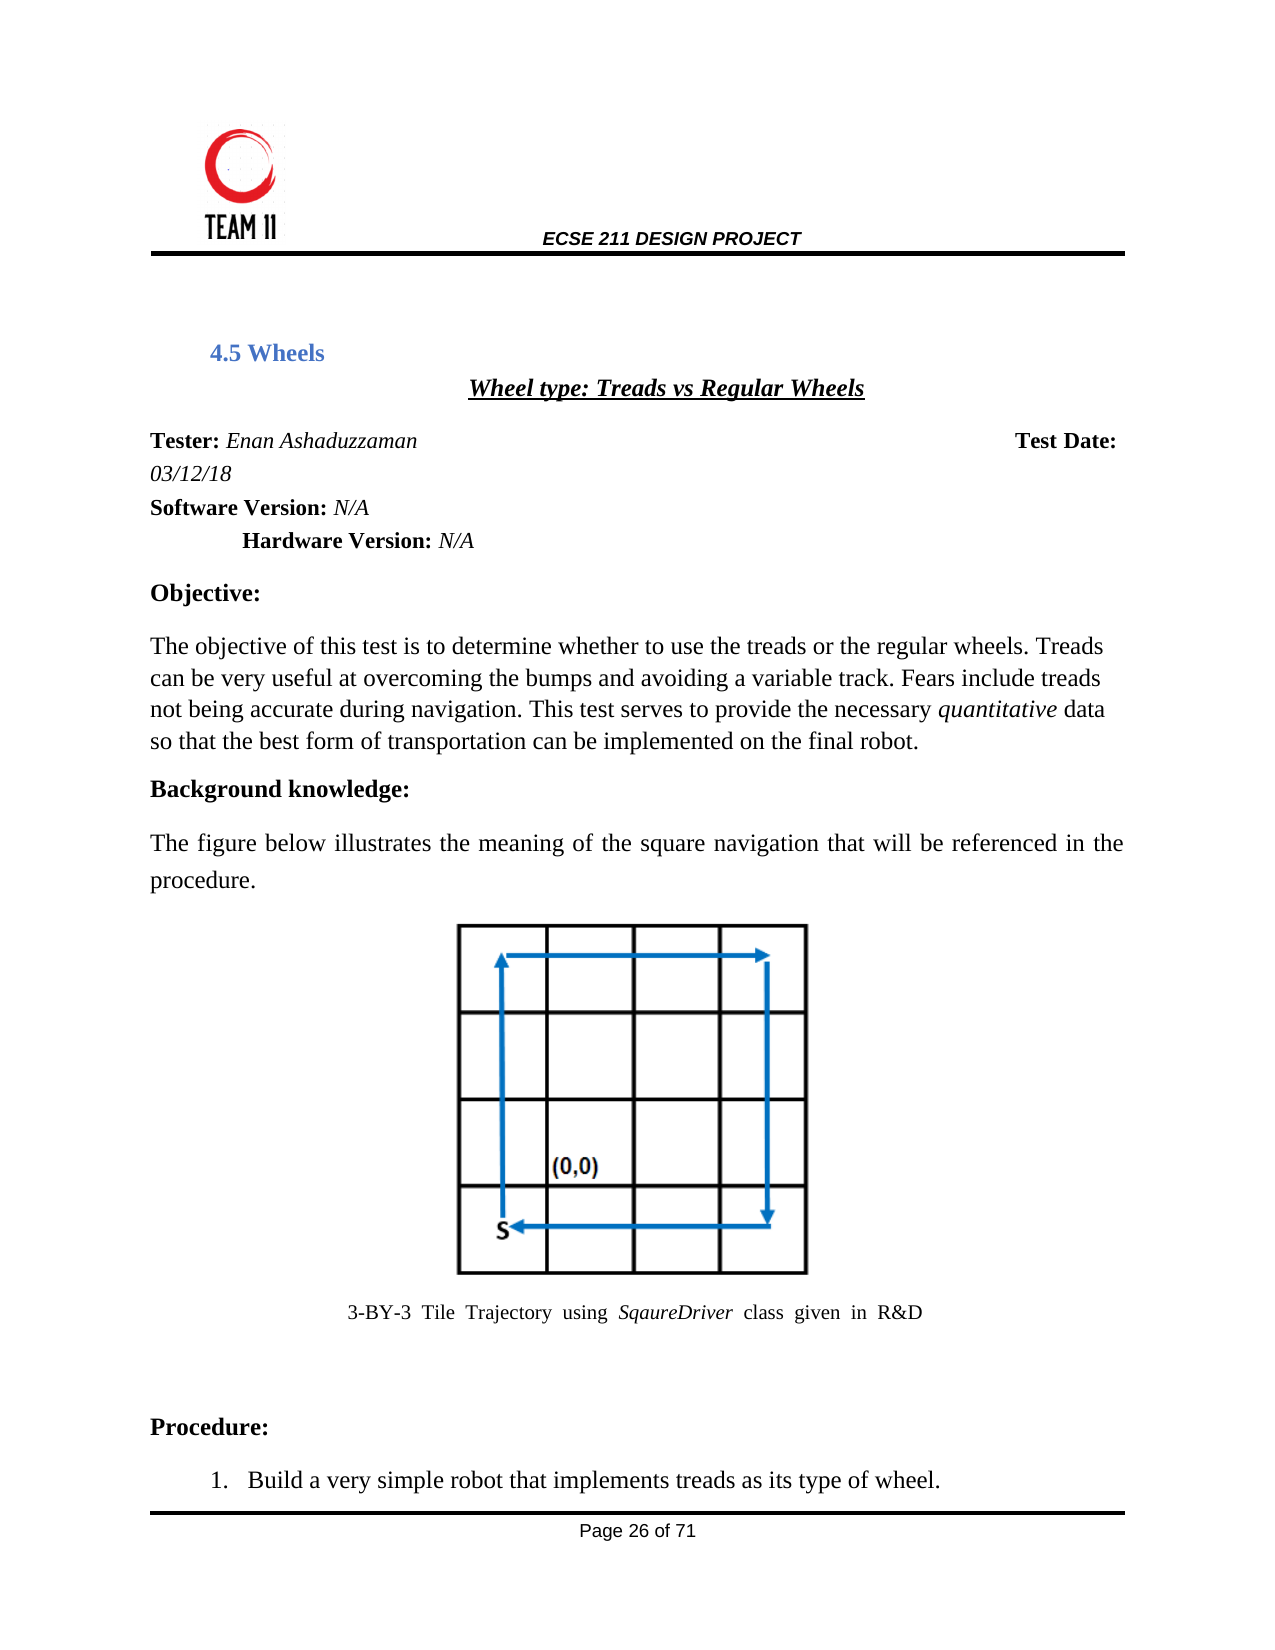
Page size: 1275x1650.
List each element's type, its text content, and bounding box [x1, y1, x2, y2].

picture [453, 918, 822, 1281]
text Tester: Enan Ashaduzzaman Test Date: 03/12/18 Software Version: N/A Hardware Version: N/A [150, 427, 1125, 554]
text Wheel type: Treads vs Regular Wheels [210, 373, 1125, 402]
list Build a very simple robot that implements treads as its type of wheel. [210, 1465, 1125, 1494]
subtitle 4.5 Wheels [150, 338, 1125, 367]
text The figure below illustrates the meaning of the square navigation that will be referenced in the procedure. [150, 828, 1125, 894]
text Procedure: [150, 1412, 1125, 1441]
text The objective of this test is to determine whether to use the treads or the regular wheels. Treads can be very useful at overcoming the bumps and avoiding a variable track. Fears include treads not being accurate during navigation. This test serves to provide the necessary quantitative data so that the best form of transportation can be implemented on the final robot. [150, 631, 1125, 755]
text Background knowledge: [150, 774, 1125, 803]
text Objective: [150, 578, 1125, 607]
picture [197, 120, 286, 245]
